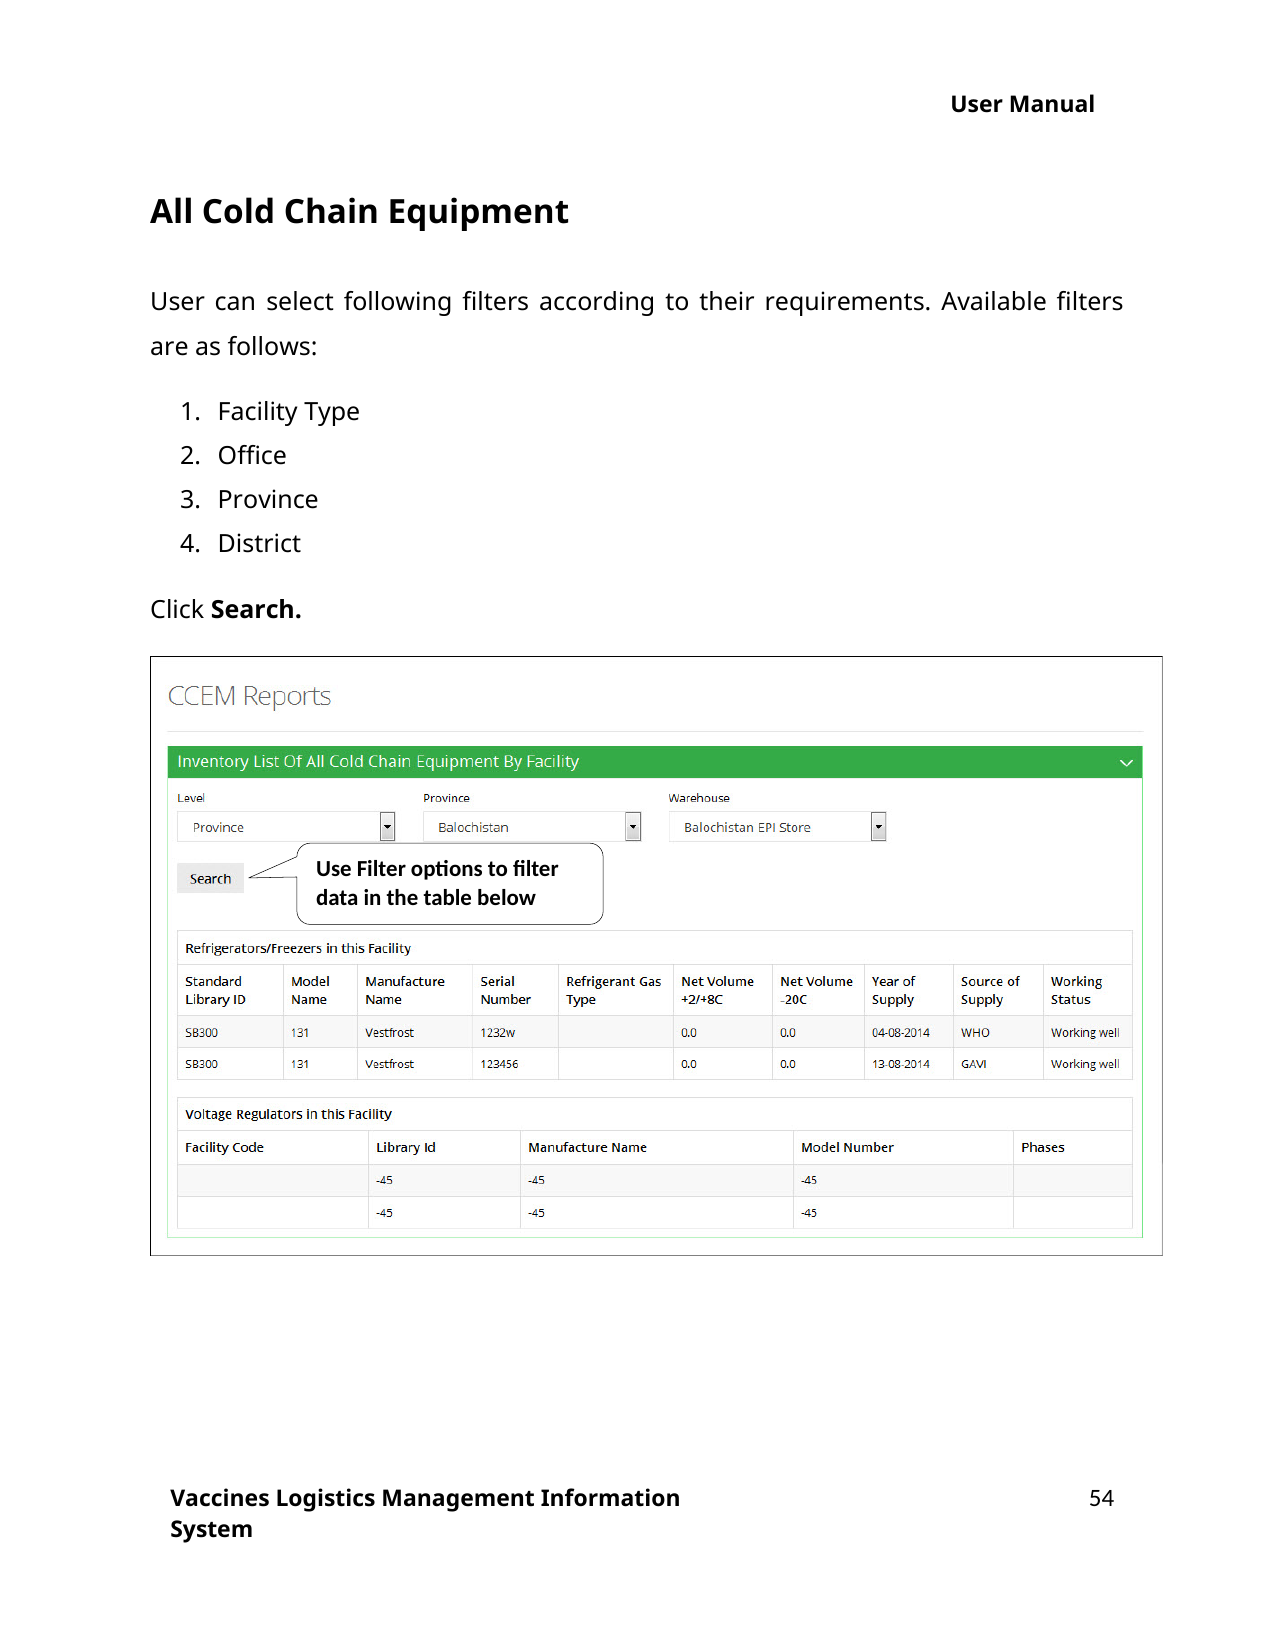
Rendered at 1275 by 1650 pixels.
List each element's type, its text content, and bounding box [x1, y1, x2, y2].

text User can select following filters according to their requirements. Available filters are as follows: [150, 284, 1125, 362]
picture [150, 656, 1163, 1256]
list Province [180, 482, 1095, 516]
list Facility Type [180, 393, 1095, 427]
text Click Search. [150, 591, 1125, 625]
list Office [180, 438, 1095, 472]
subtitle All Cold Chain Equipment [150, 187, 1125, 233]
list District [180, 526, 1095, 560]
